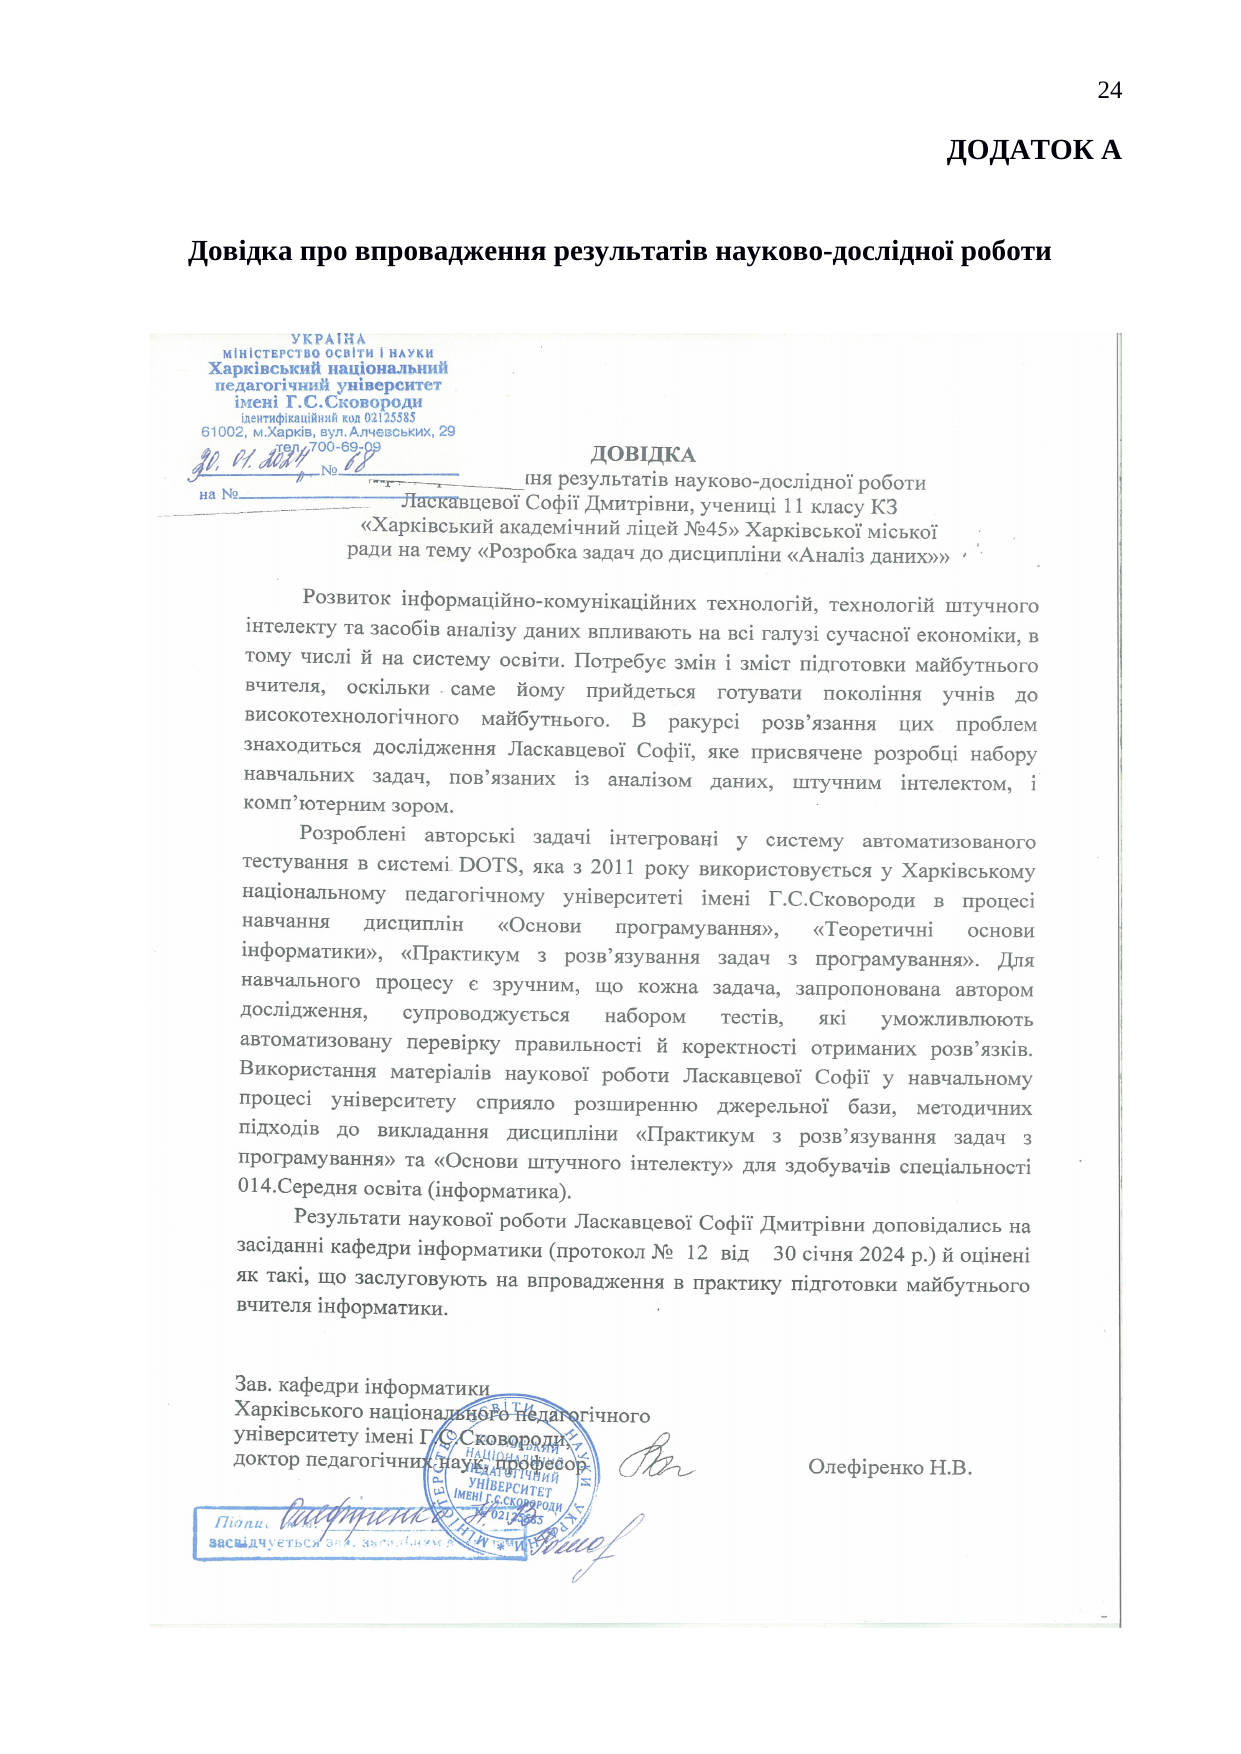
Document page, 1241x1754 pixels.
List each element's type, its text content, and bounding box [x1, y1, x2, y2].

text ДОДАТОК А [118, 132, 1122, 166]
text Довідка про впровадження результатів науково-дослідної роботи [118, 233, 1122, 267]
